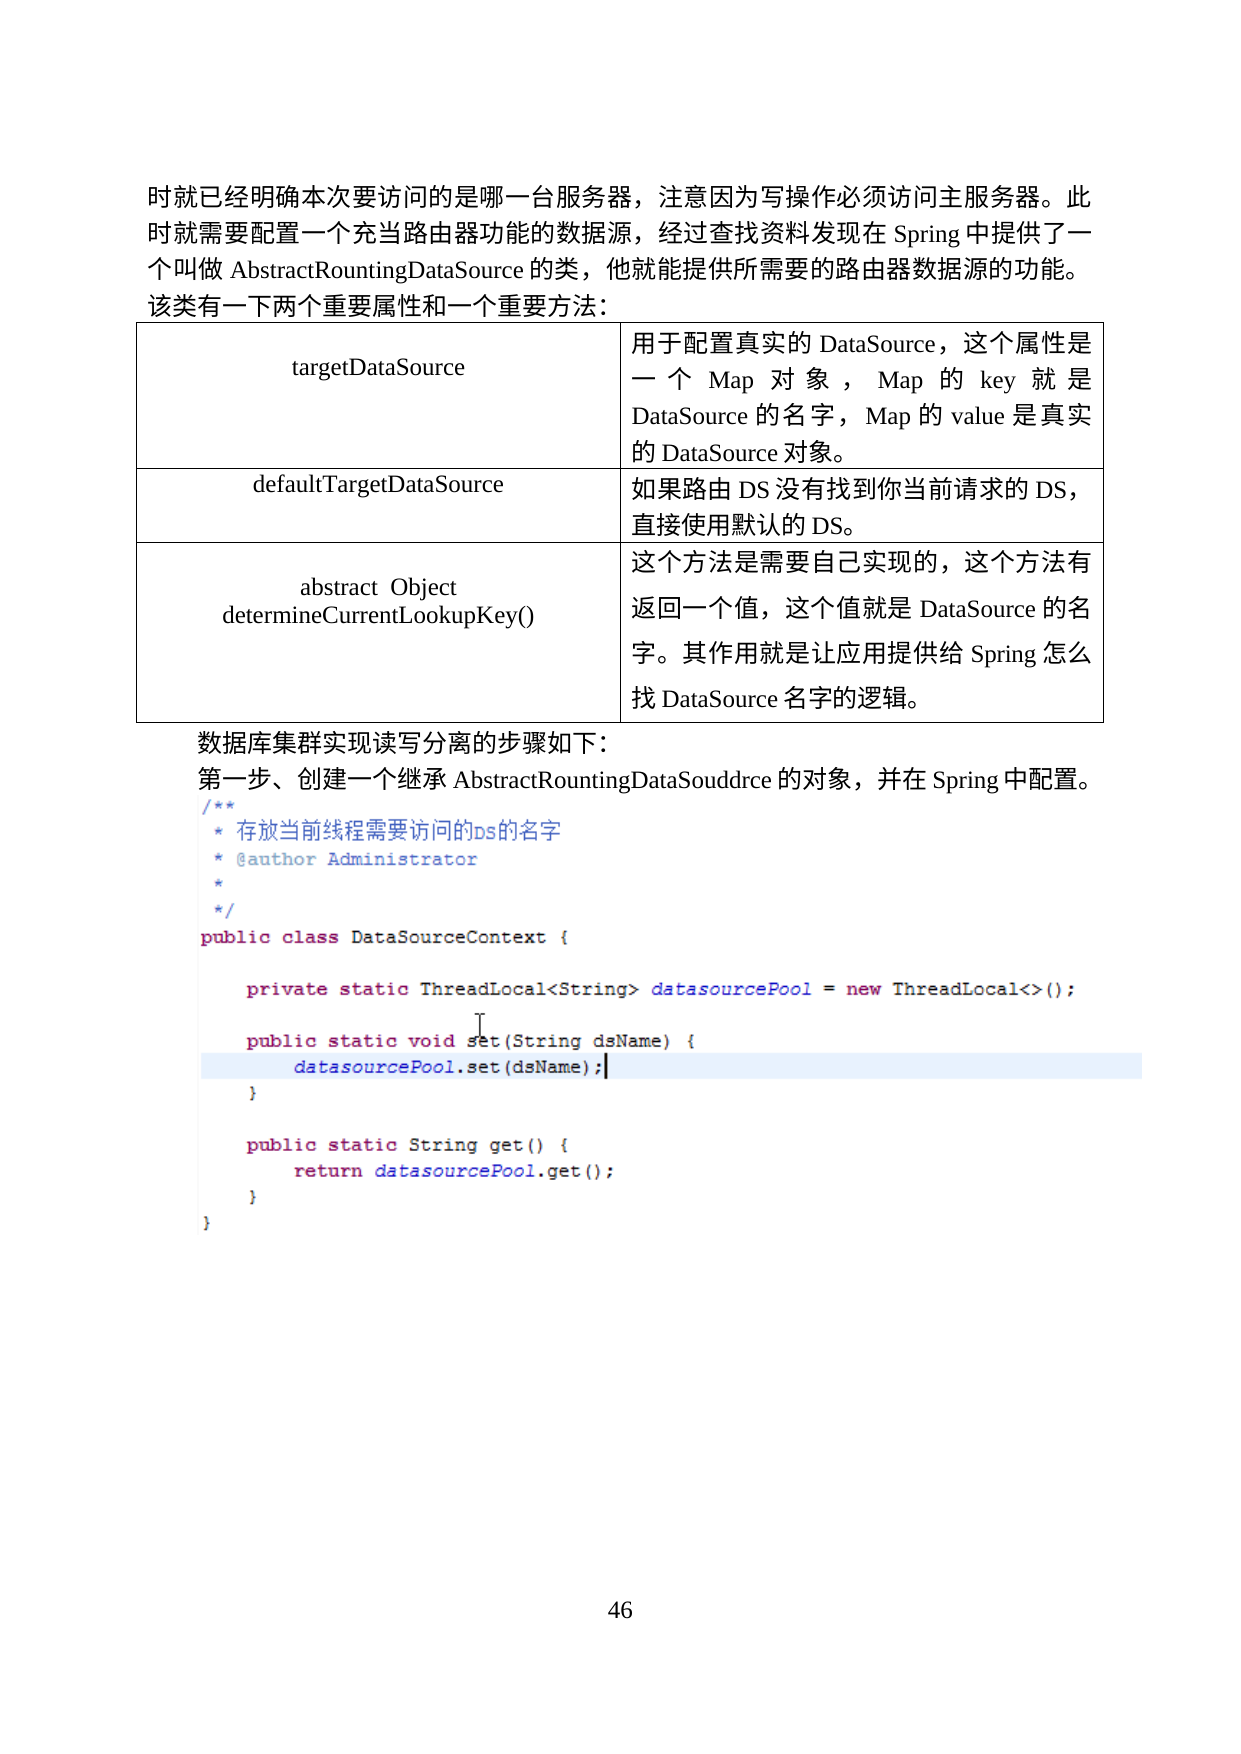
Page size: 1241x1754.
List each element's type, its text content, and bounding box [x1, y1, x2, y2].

text 第一步、创建一个继承AbstractRountingDataSouddrce的对象，并在Spring中配置。 [148, 759, 1092, 796]
table_cell 如果路由DS没有找到你当前请求的DS，直接使用默认的DS。 [621, 469, 1103, 542]
table_cell abstract Object determineCurrentLookupKey() [137, 543, 620, 722]
table_cell defaultTargetDataSource [137, 469, 620, 542]
picture [197, 795, 1142, 1235]
table_header 用于配置真实的DataSource，这个属性是一个Map对象，Map的key就是DataSource的名字，Map的value是真实的DataSource对象。 [621, 323, 1103, 468]
text 数据库集群实现读写分离的步骤如下： [148, 723, 1092, 759]
table_header targetDataSource [137, 323, 620, 468]
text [148, 177, 1092, 322]
table_cell 这个方法是需要自己实现的，这个方法有返回一个值，这个值就是DataSource的名字。其作用就是让应用提供给Spring怎么找DataSource名字的逻辑。 [621, 543, 1103, 722]
